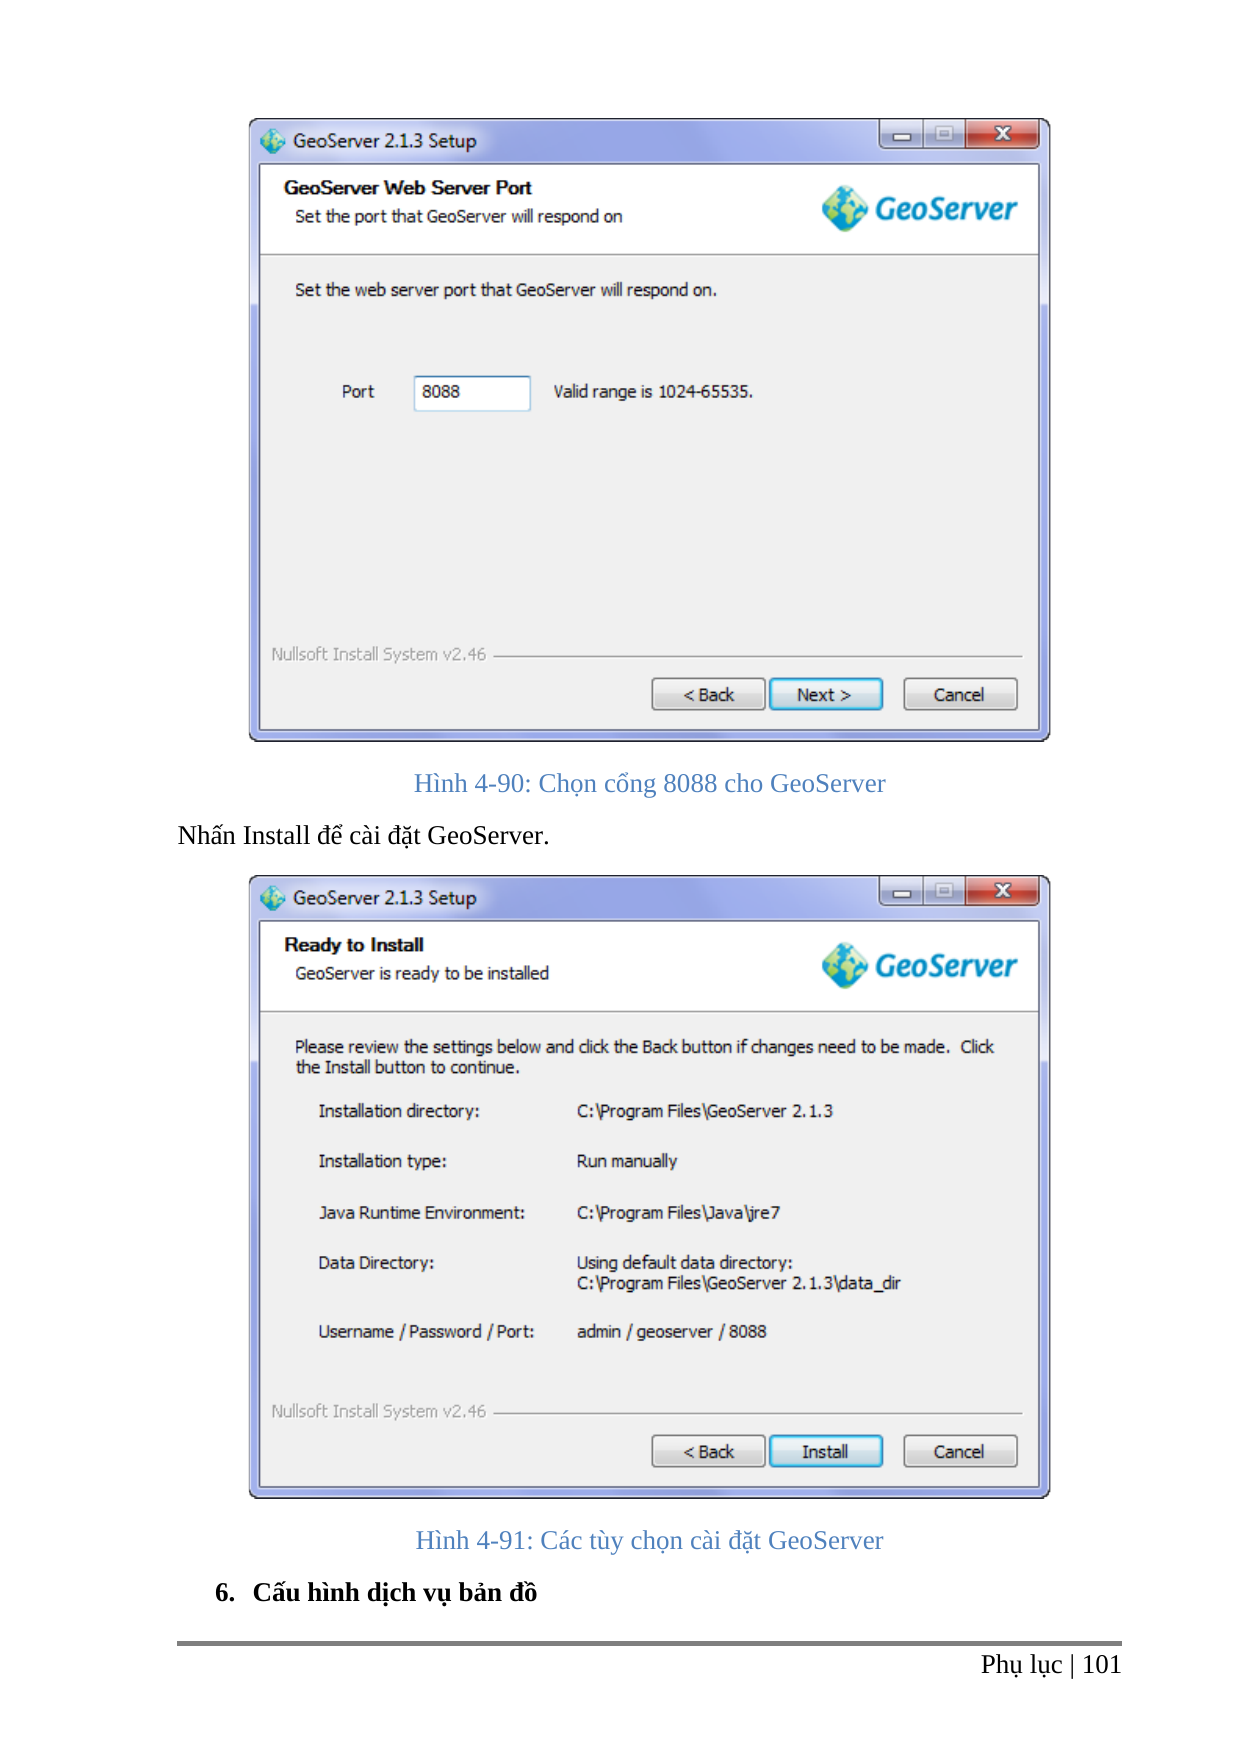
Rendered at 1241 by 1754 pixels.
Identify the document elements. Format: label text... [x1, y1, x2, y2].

text Nhấn Install để cài đặt GeoServer. [177, 819, 1122, 850]
list Cấu hình dịch vụ bản đồ [215, 1576, 1122, 1607]
picture [248, 118, 1051, 742]
picture [248, 875, 1051, 1499]
